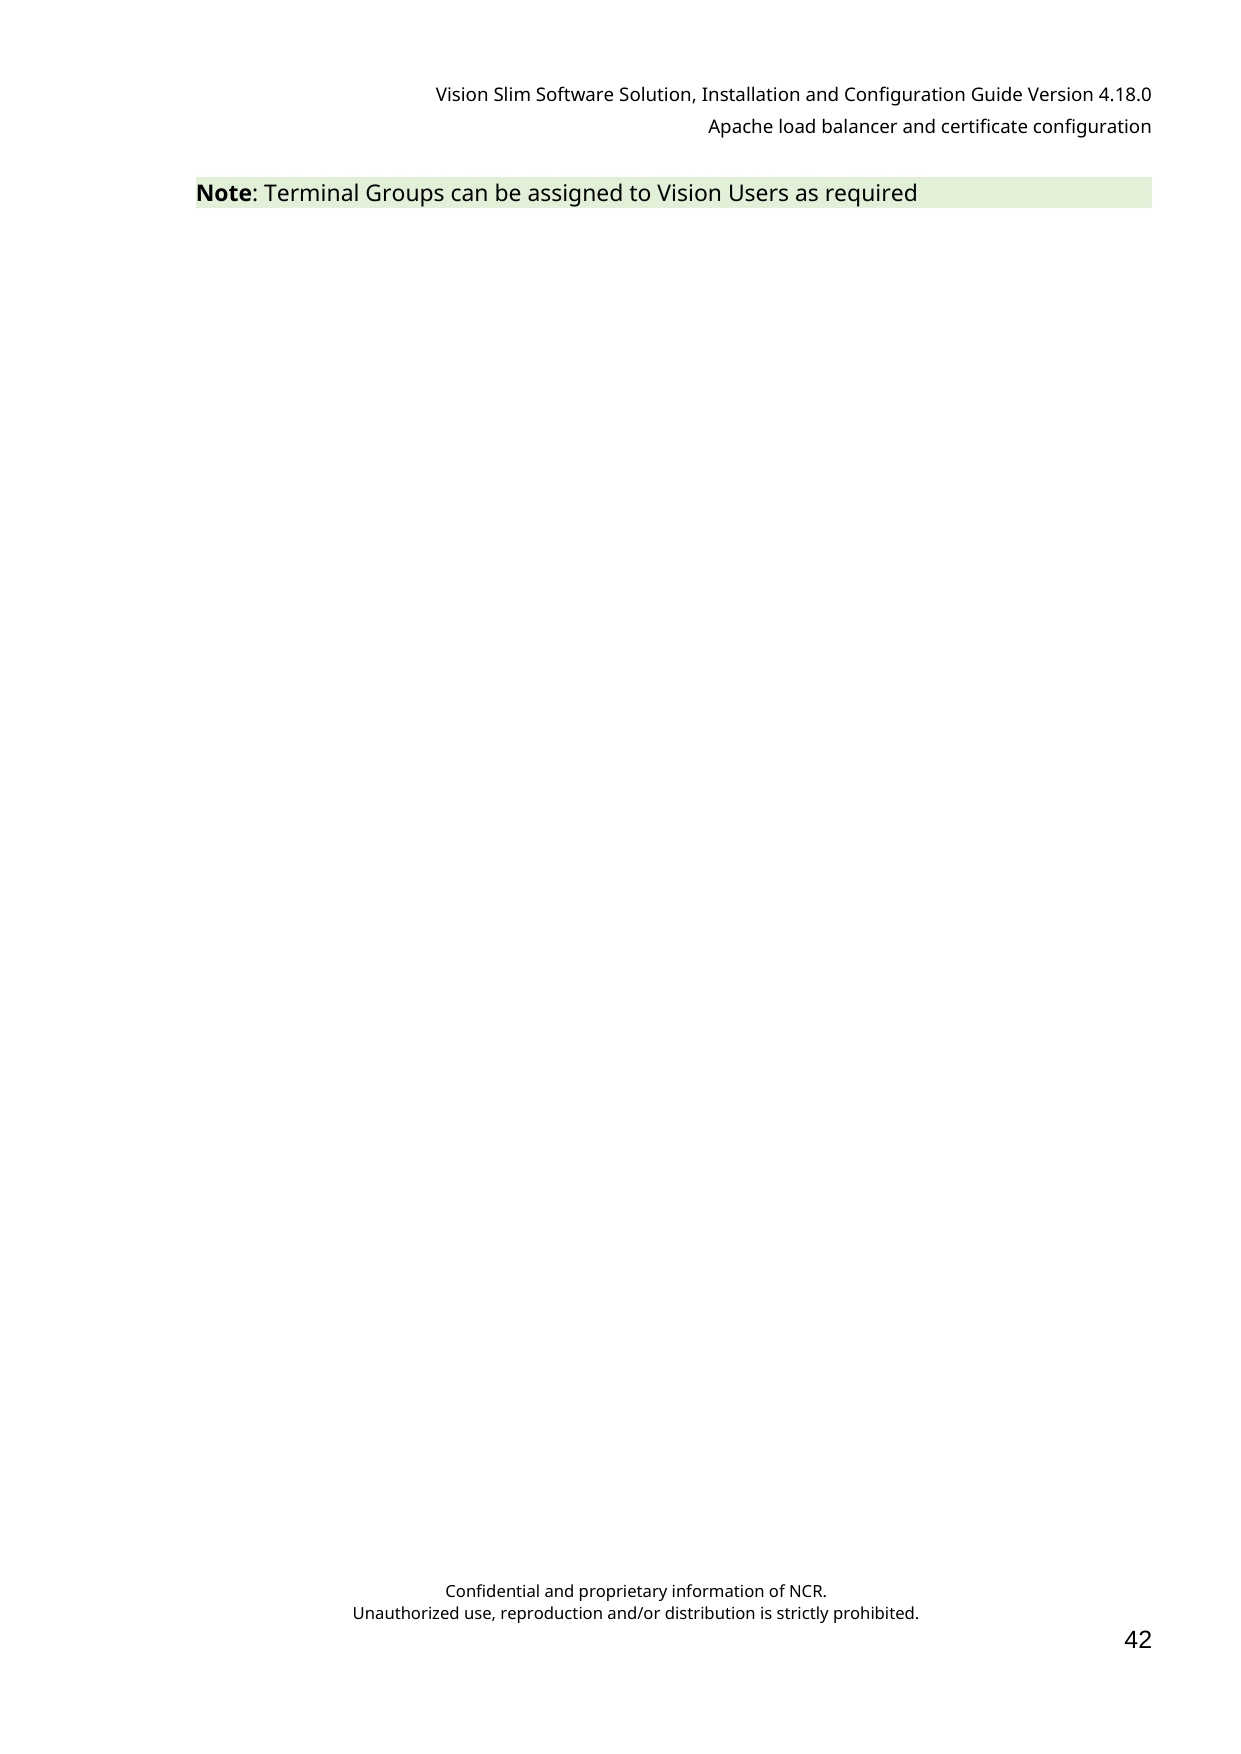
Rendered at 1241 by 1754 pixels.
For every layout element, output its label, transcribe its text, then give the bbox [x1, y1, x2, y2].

text Note: Terminal Groups can be assigned to Vision Users as required [196, 177, 1152, 208]
